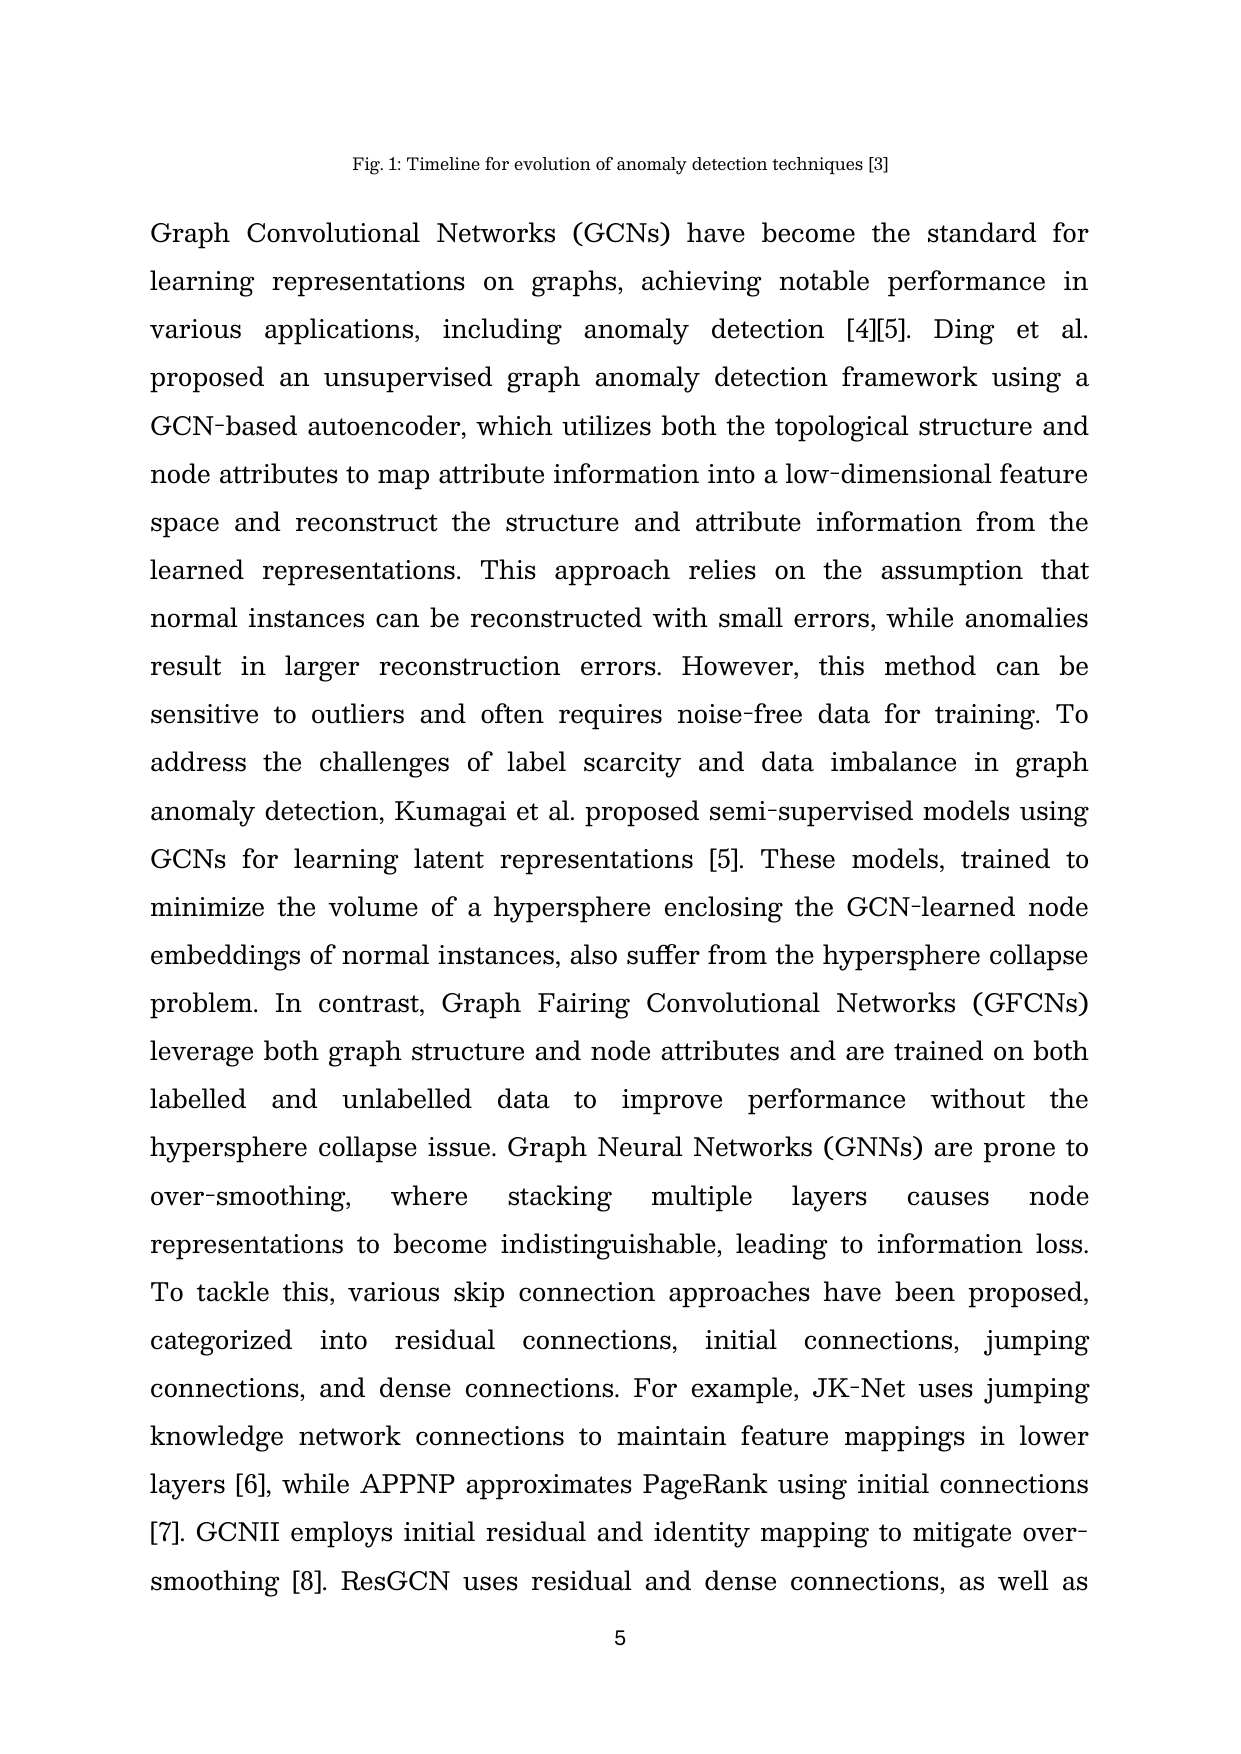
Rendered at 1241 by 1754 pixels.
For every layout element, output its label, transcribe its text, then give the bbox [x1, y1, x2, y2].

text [150, 211, 1090, 1601]
text Fig. 1: Timeline for evolution of anomaly detection techniques [3] [150, 150, 1090, 178]
